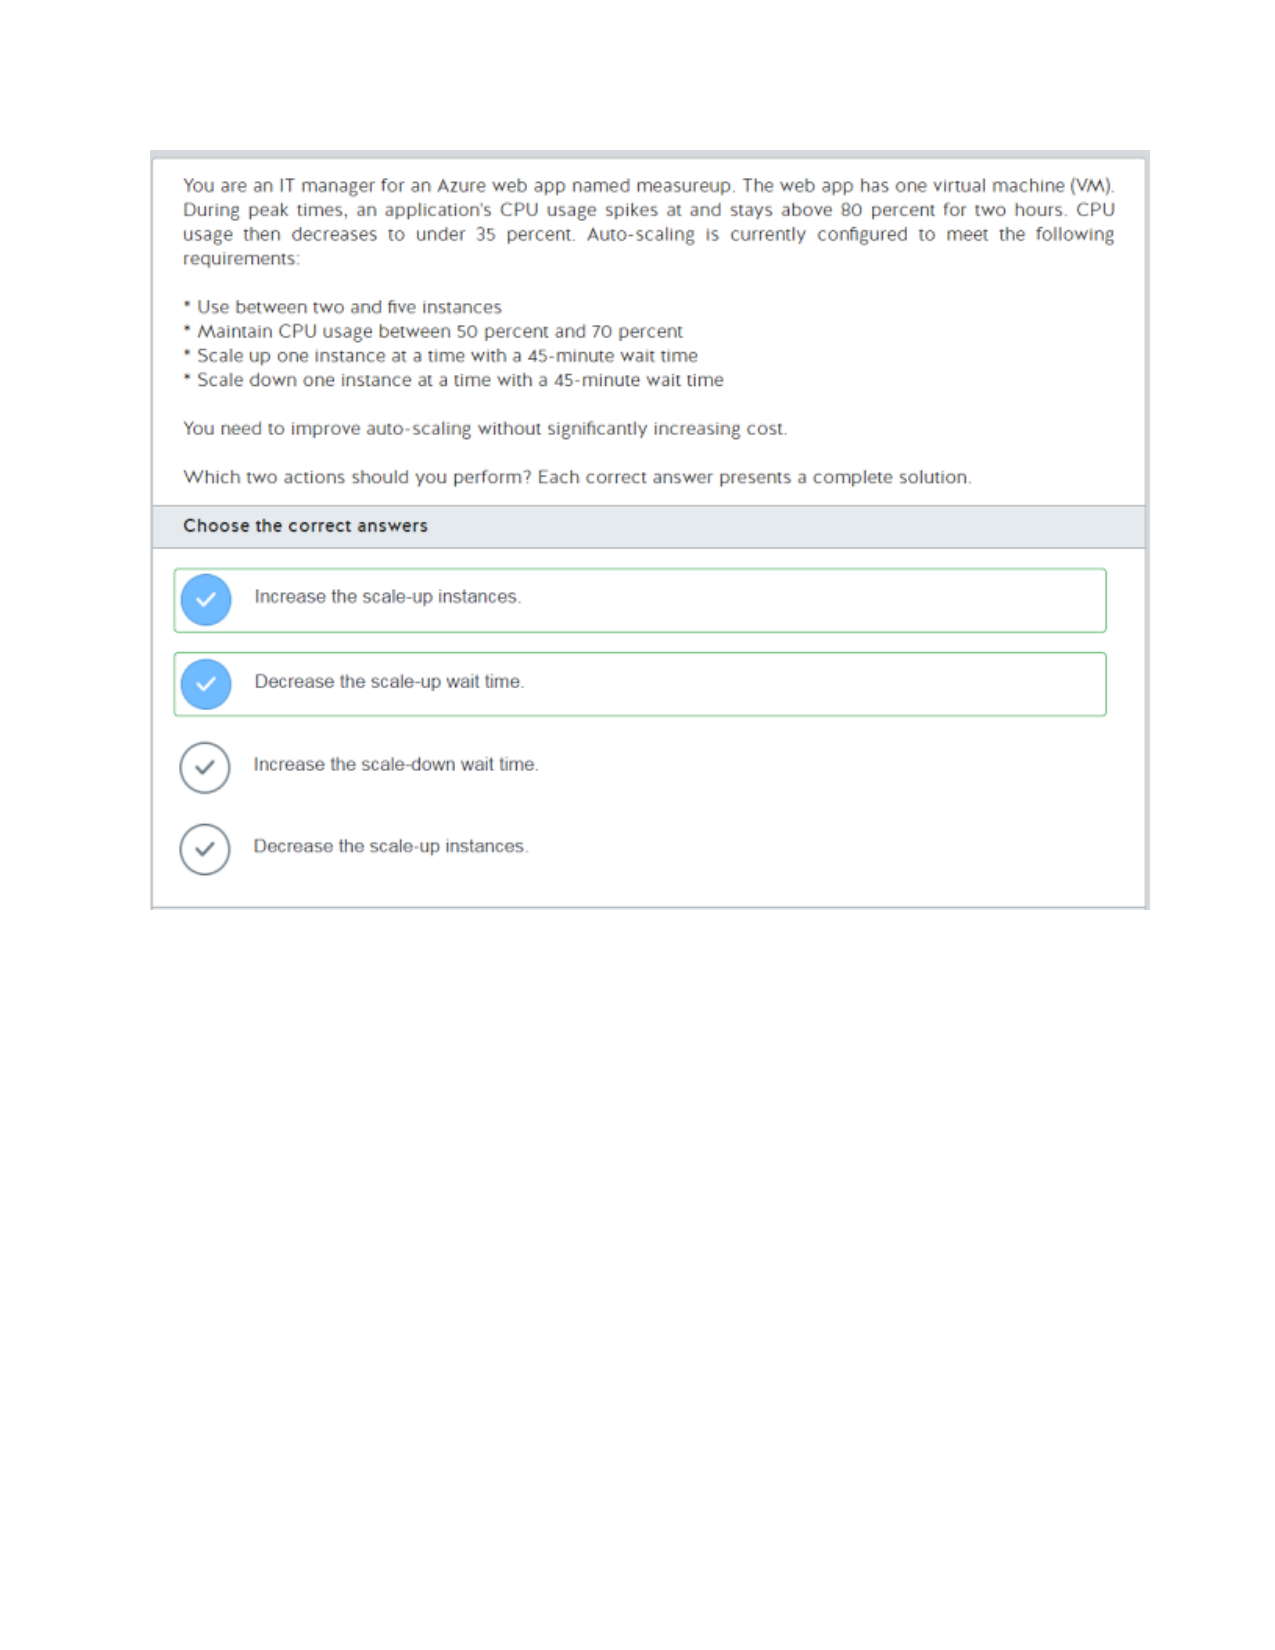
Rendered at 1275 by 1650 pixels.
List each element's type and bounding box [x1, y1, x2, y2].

picture [150, 150, 1150, 910]
